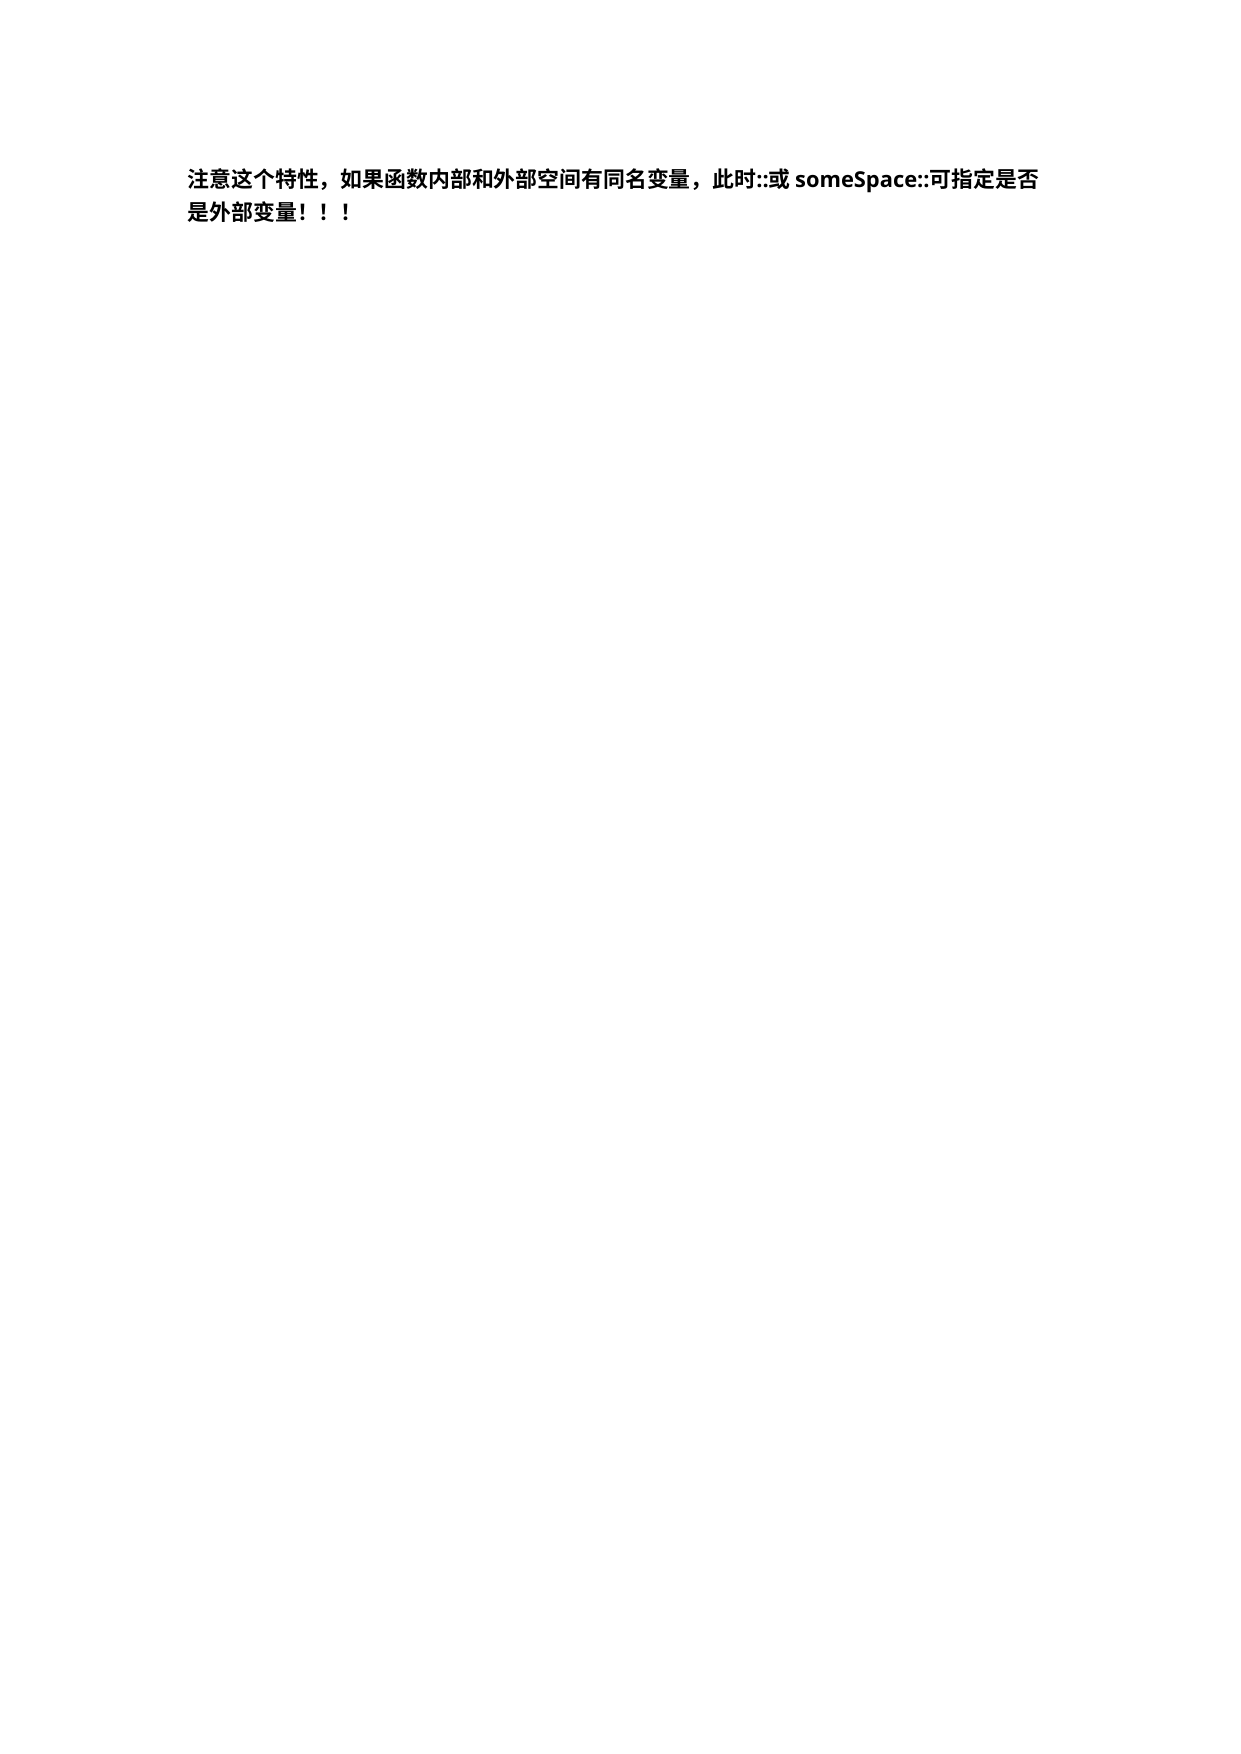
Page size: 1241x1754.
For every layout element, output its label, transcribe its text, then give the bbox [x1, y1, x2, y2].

text 注意这个特性，如果函数内部和外部空间有同名变量，此时::或someSpace::可指定是否是外部变量！！！ [187, 162, 1053, 227]
